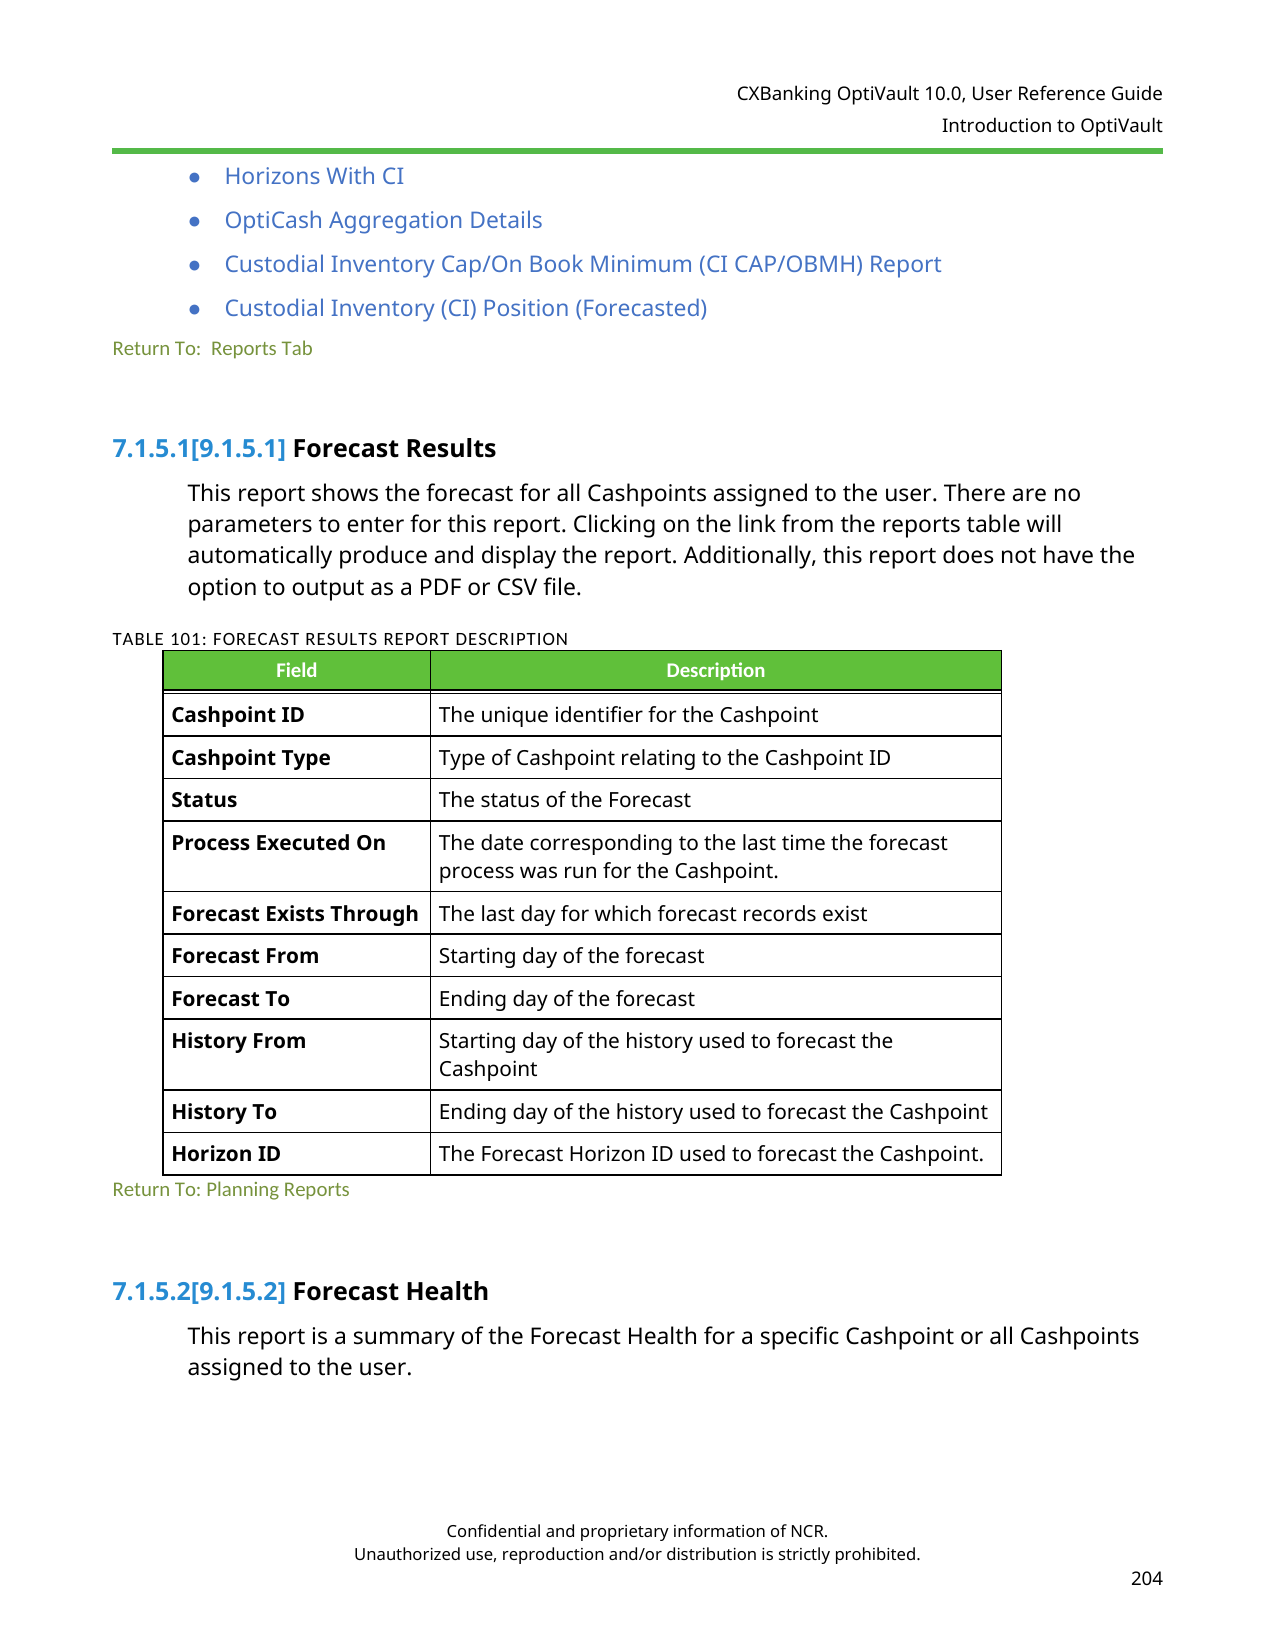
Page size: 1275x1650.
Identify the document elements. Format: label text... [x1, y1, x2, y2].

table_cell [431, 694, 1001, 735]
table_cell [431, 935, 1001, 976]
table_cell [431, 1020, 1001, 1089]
list Custodial Inventory Cap/On Book Minimum (CI CAP/OBMH) Report [187, 248, 1163, 279]
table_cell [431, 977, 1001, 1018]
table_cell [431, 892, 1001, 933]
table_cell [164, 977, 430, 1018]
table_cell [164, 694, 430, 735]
list Custodial Inventory (CI) Position (Forecasted) [187, 292, 1163, 323]
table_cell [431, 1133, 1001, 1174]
subtitle Forecast Results [112, 430, 1163, 464]
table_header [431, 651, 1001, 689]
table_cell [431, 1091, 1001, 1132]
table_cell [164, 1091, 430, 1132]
list OptiCash Aggregation Details [187, 204, 1163, 235]
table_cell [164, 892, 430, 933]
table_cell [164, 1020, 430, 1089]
list Horizons With CI [187, 160, 1163, 192]
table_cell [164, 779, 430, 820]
text This report is a summary of the Forecast Health for a specific Cashpoint or all Cashpoints assigned to the user. [187, 1320, 1163, 1383]
text This report shows the forecast for all Cashpoints assigned to the user. There are no parameters to enter for this report. Clicking on the link from the reports table will automatically produce and display the report. Additionally, this report does not have the option to output as a PDF or CSV file. [187, 477, 1163, 602]
text Return To: Reports Tab [112, 335, 1163, 361]
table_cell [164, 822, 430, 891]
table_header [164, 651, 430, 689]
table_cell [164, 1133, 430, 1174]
subtitle Forecast Health [112, 1273, 1163, 1308]
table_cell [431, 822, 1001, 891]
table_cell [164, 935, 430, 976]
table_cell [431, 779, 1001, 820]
text Return To: Planning Reports [112, 1176, 1163, 1201]
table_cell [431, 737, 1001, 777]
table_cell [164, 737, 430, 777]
